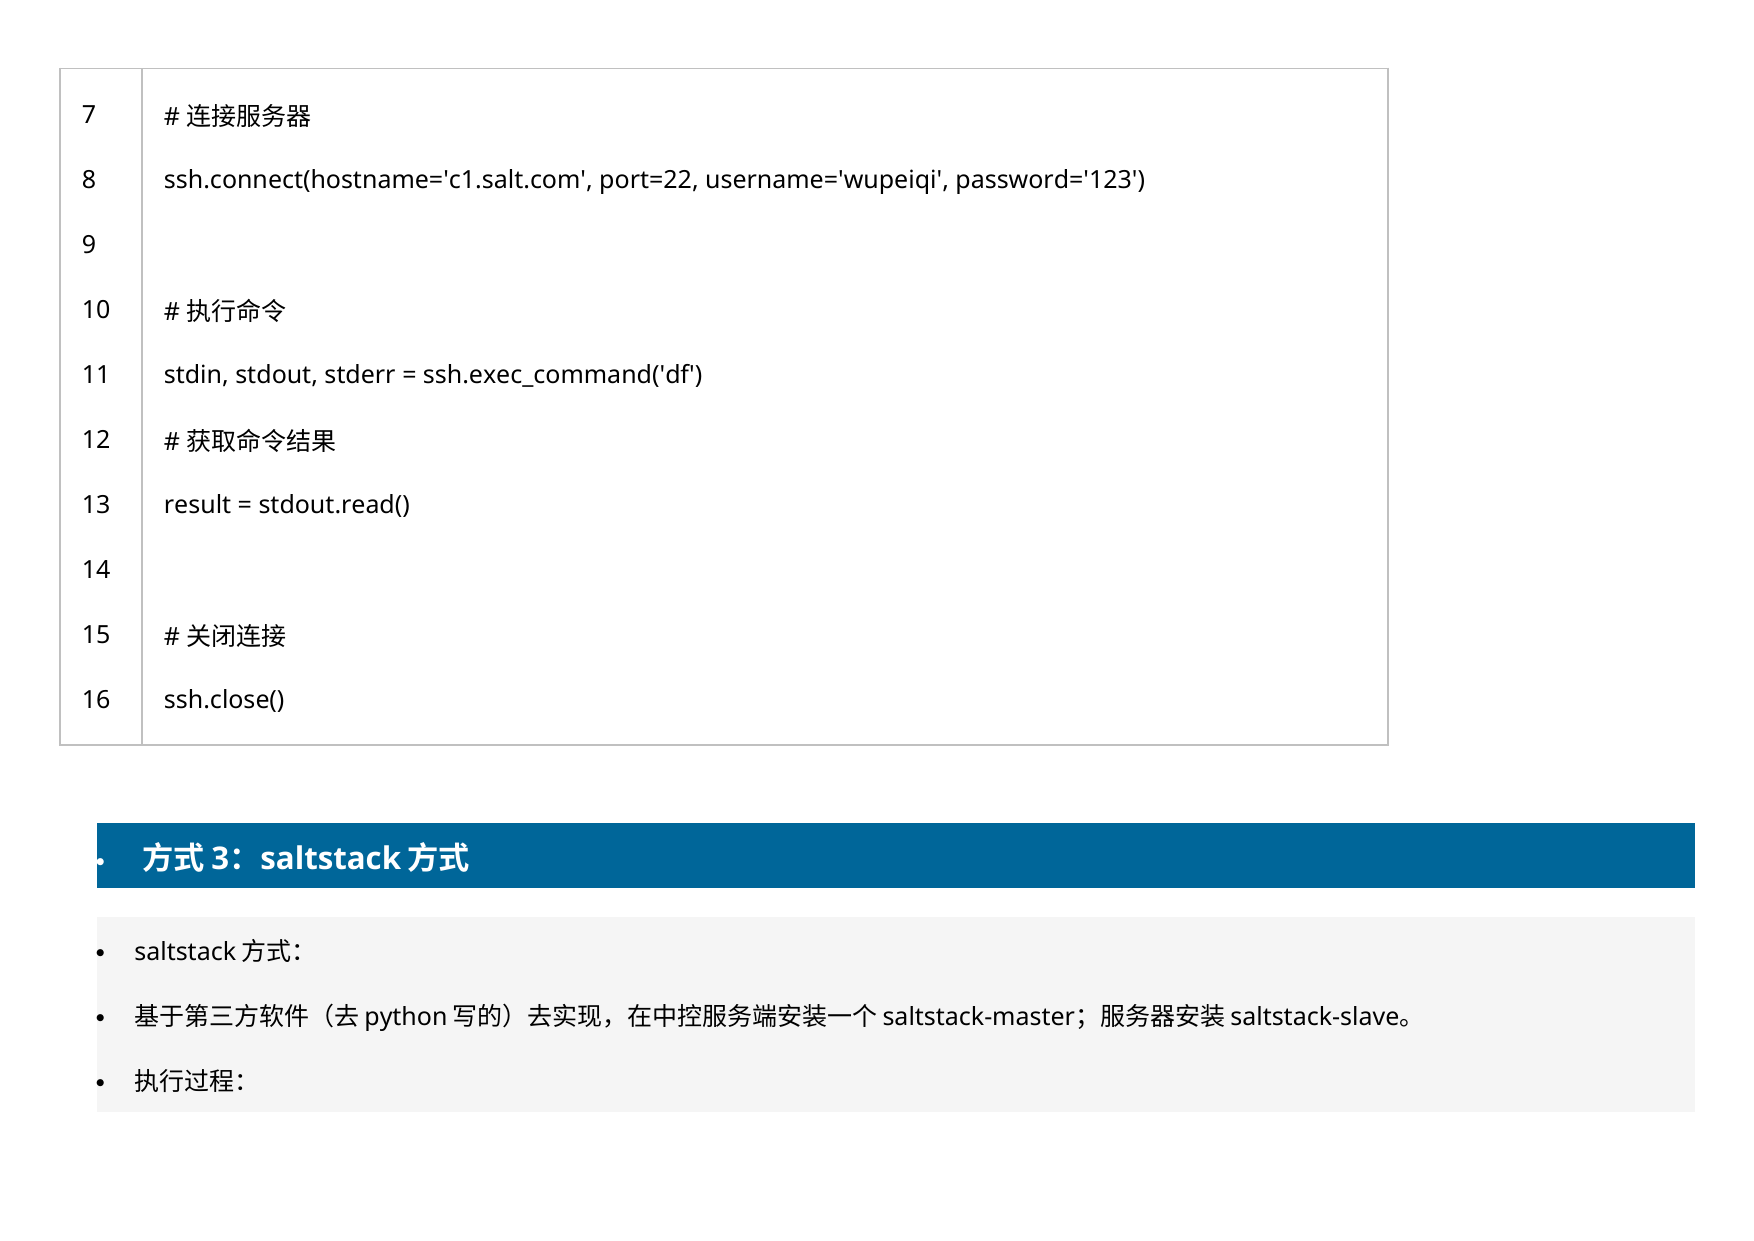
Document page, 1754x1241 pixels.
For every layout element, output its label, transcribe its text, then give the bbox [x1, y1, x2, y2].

subtitle 方式3：saltstack方式 [97, 823, 1695, 888]
list 基于第三方软件（去python写的）去实现，在中控服务端安装一个saltstack-master；服务器安装saltstack-slave。 [97, 982, 1695, 1047]
list 执行过程： [97, 1047, 1695, 1112]
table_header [61, 69, 141, 744]
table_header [143, 69, 1387, 744]
list saltstack方式： [97, 917, 1695, 982]
